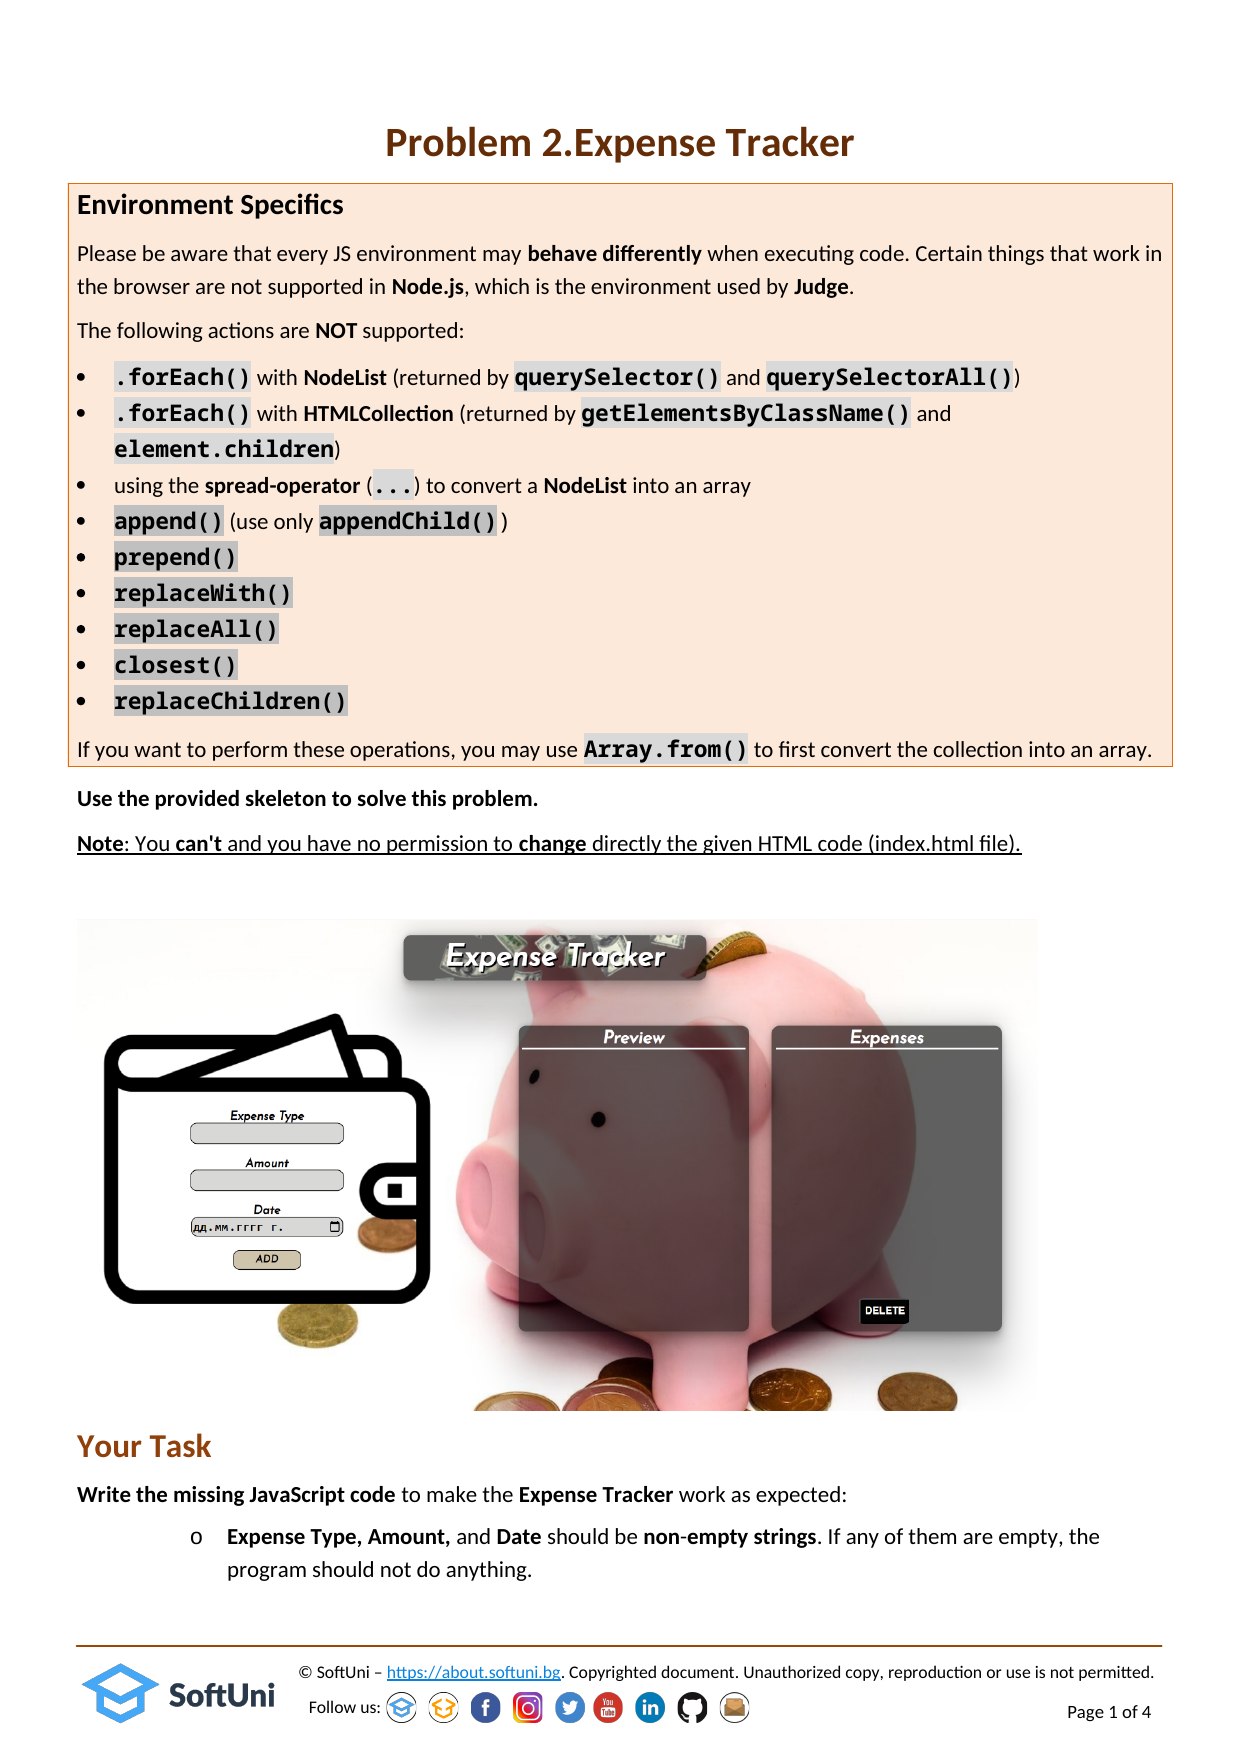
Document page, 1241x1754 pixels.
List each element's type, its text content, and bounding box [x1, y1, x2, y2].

picture [593, 1692, 623, 1723]
picture [649, 1705, 658, 1714]
list append() (use only appendChild()) [69, 502, 1172, 536]
list Expense Type, Amount, and Date should be non-empty strings. If any of them are empty, the program should not do anything. [189, 1522, 1163, 1584]
text Note: You can't and you have no permission to change directly the given HTML code (index.html file). [77, 829, 1163, 857]
list .forEach() with HTMLCollection (returned by getElementsByClassName() and element.children) [69, 394, 1172, 464]
text If you want to perform these operations, you may use Array.from() to first convert the collection into an array. [69, 730, 1172, 766]
picture [555, 1692, 585, 1723]
list .forEach() with NodeList (returned by querySelector() and querySelectorAll()) [69, 358, 1172, 392]
picture [656, 1714, 665, 1723]
subtitle Problem 2.Expense Tracker [77, 116, 1163, 167]
text Use the provided skeleton to solve this problem. [77, 784, 1163, 813]
list replaceChildren() [69, 681, 1172, 716]
picture [677, 1692, 708, 1723]
picture [76, 918, 1038, 1411]
list closest() [69, 646, 1172, 680]
list using the spread-operator (...) to convert a NodeList into an array [69, 466, 1172, 500]
text Environment Specifics [69, 184, 1172, 222]
picture [635, 1692, 644, 1701]
picture [75, 1658, 281, 1729]
text Write the missing JavaScript code to make the Expense Tracker work as expected: [77, 1480, 1163, 1508]
text The following actions are NOT supported: [69, 313, 1172, 344]
text Please be aware that every JS environment may behave differently when executing code. Certain things that work in the browser are not supported in Node.js, which is the environment used by Judge. [69, 236, 1172, 300]
picture [386, 1692, 417, 1723]
list replaceWith() [69, 574, 1172, 608]
picture [471, 1692, 501, 1723]
list replaceAll() [69, 609, 1172, 644]
picture [635, 1714, 644, 1723]
list prepend() [69, 538, 1172, 572]
picture [656, 1692, 665, 1701]
picture [428, 1692, 459, 1723]
picture [513, 1692, 543, 1723]
text Your Task [77, 1425, 1163, 1466]
picture [719, 1692, 750, 1723]
